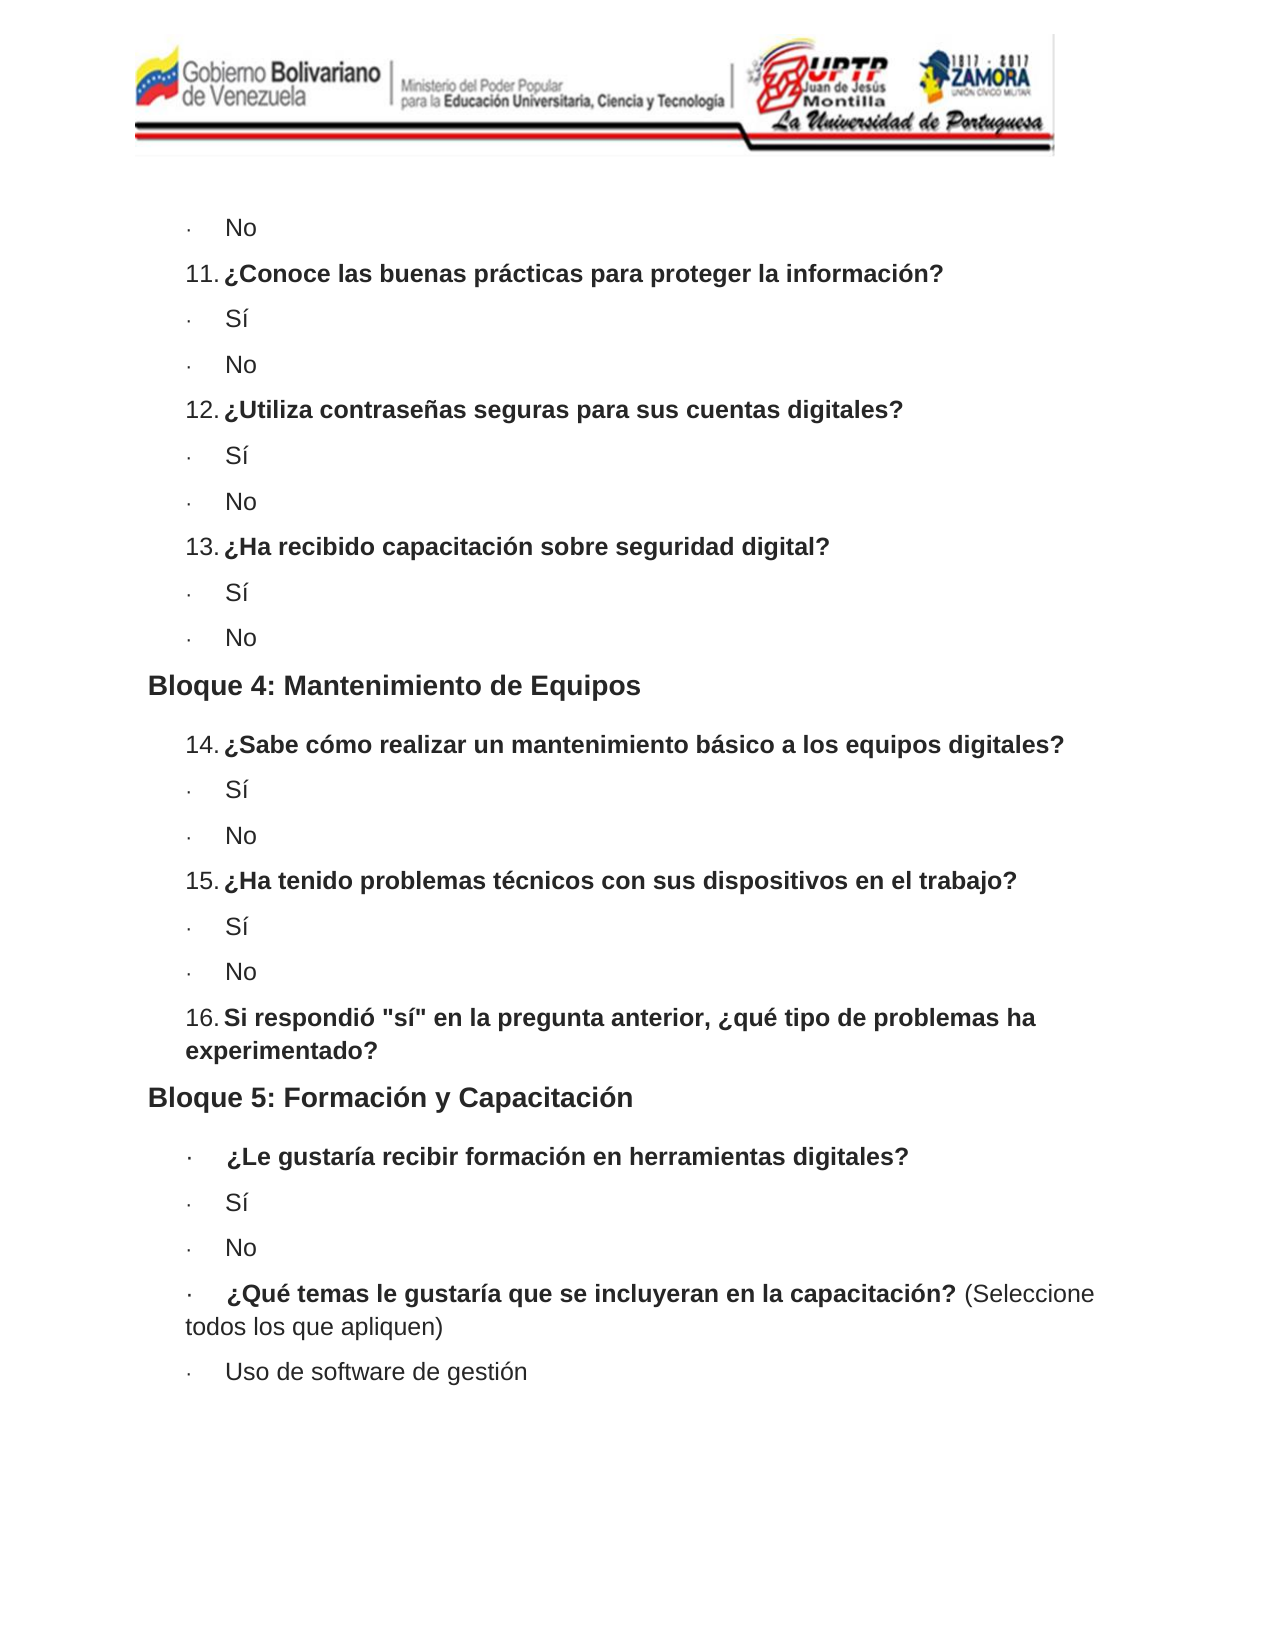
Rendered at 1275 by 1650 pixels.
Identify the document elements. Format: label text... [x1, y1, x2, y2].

text · Sí [185, 304, 1127, 333]
text 11. ¿Conoce las buenas prácticas para proteger la información? [185, 259, 1127, 288]
text 12. ¿Utiliza contraseñas seguras para sus cuentas digitales? [185, 395, 1127, 424]
text · No [185, 957, 1127, 986]
text · No [185, 623, 1127, 652]
text · Uso de software de gestión [185, 1357, 1127, 1386]
text · Sí [185, 1188, 1127, 1217]
text · No [185, 1233, 1127, 1262]
text · Sí [185, 912, 1127, 940]
text 14. ¿Sabe cómo realizar un mantenimiento básico a los equipos digitales? [185, 729, 1127, 758]
text · No [185, 213, 1127, 242]
text · Sí [185, 441, 1127, 470]
text · ¿Le gustaría recibir formación en herramientas digitales? [185, 1142, 1127, 1171]
text Bloque 4: Mantenimiento de Equipos [148, 668, 1127, 701]
text · No [185, 821, 1127, 849]
text 13. ¿Ha recibido capacitación sobre seguridad digital? [185, 532, 1127, 561]
text · Sí [185, 775, 1127, 804]
text · No [185, 350, 1127, 379]
text Bloque 5: Formación y Capacitación [148, 1081, 1127, 1114]
picture [135, 34, 1056, 158]
text 15. ¿Ha tenido problemas técnicos con sus dispositivos en el trabajo? [185, 866, 1127, 895]
text · Sí [185, 577, 1127, 606]
text 16. Si respondió "sí" en la pregunta anterior, ¿qué tipo de problemas ha experimentado? [185, 1003, 1127, 1064]
text · ¿Qué temas le gustaría que se incluyeran en la capacitación? (Seleccione todos los que apliquen) [185, 1279, 1127, 1341]
text · No [185, 486, 1127, 515]
